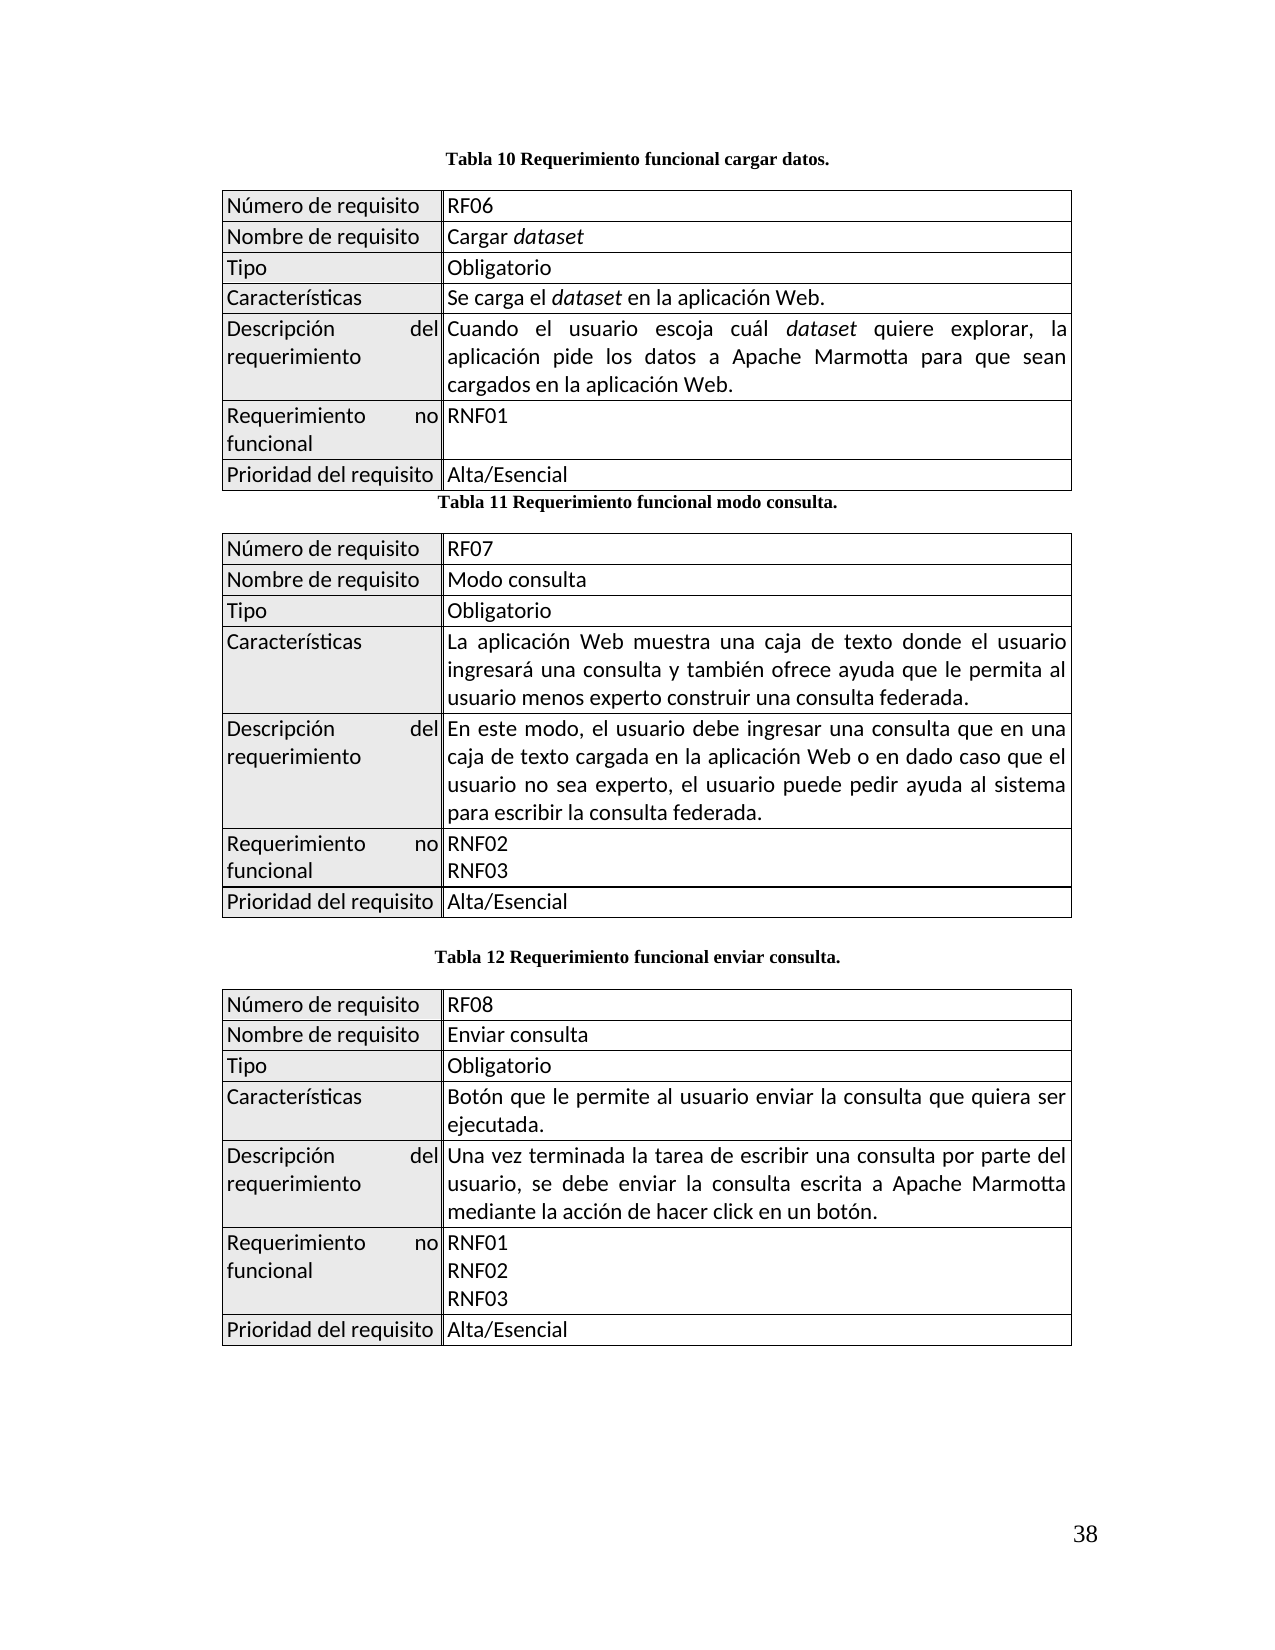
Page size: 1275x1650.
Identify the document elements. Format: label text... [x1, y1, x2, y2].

table_header Número de requisito [223, 990, 441, 1019]
table_header RF06 [444, 191, 1071, 221]
table_cell Nombre de requisito [223, 222, 441, 252]
table_cell Tipo [223, 596, 441, 626]
table_cell Prioridad del requisito [223, 888, 441, 917]
table_cell Características [223, 627, 441, 713]
table_cell En este modo, el usuario debe ingresar una consulta que en una caja de texto cargada en la aplicación Web o en dado caso que el usuario no sea experto, el usuario puede pedir ayuda al sistema para escribir la consulta federada. [444, 714, 1071, 828]
table_header RF08 [444, 990, 1071, 1019]
text Tabla 12 Requerimiento funcional enviar consulta. [177, 946, 1098, 968]
table_cell Enviar consulta [444, 1021, 1071, 1050]
table_cell Obligatorio [444, 596, 1071, 626]
table_cell Nombre de requisito [223, 1021, 441, 1050]
table_header Número de requisito [223, 534, 441, 564]
table_cell Tipo [223, 1051, 441, 1081]
table_cell Obligatorio [444, 253, 1071, 282]
table_cell Una vez terminada la tarea de escribir una consulta por parte del usuario, se debe enviar la consulta escrita a Apache Marmotta mediante la acción de hacer click en un botón. [444, 1141, 1071, 1227]
table_cell Tipo [223, 253, 441, 282]
text Tabla 10 Requerimiento funcional cargar datos. [177, 148, 1098, 169]
table_cell Requerimiento no funcional [223, 401, 441, 459]
table_cell Obligatorio [444, 1051, 1071, 1081]
table_cell RNF01 [444, 401, 1071, 459]
table_cell Prioridad del requisito [223, 460, 441, 490]
table_cell Nombre de requisito [223, 565, 441, 595]
table_cell Alta/Esencial [444, 1315, 1071, 1345]
table_header RF07 [444, 534, 1071, 564]
table_cell Cargar dataset [444, 222, 1071, 252]
table_cell Alta/Esencial [444, 460, 1071, 490]
table_cell Descripción del requerimiento [223, 714, 441, 828]
table_cell Prioridad del requisito [223, 1315, 441, 1345]
table_cell Descripción del requerimiento [223, 314, 441, 400]
table_cell Requerimiento no funcional [223, 829, 441, 886]
table_header Número de requisito [223, 191, 441, 221]
table_cell Características [223, 284, 441, 313]
table_cell Características [223, 1082, 441, 1140]
table_cell Cuando el usuario escoja cuál dataset quiere explorar, la aplicación pide los datos a Apache Marmotta para que sean cargados en la aplicación Web. [444, 314, 1071, 400]
table_cell Modo consulta [444, 565, 1071, 595]
table_cell Alta/Esencial [444, 888, 1071, 917]
table_cell Botón que le permite al usuario enviar la consulta que quiera ser ejecutada. [444, 1082, 1071, 1140]
table_cell RNF01 RNF02 RNF03 [444, 1228, 1071, 1314]
text Tabla 11 Requerimiento funcional modo consulta. [177, 491, 1098, 512]
table_cell Requerimiento no funcional [223, 1228, 441, 1314]
table_cell La aplicación Web muestra una caja de texto donde el usuario ingresará una consulta y también ofrece ayuda que le permita al usuario menos experto construir una consulta federada. [444, 627, 1071, 713]
table_cell Descripción del requerimiento [223, 1141, 441, 1227]
table_cell RNF02 RNF03 [444, 829, 1071, 886]
table_cell Se carga el dataset en la aplicación Web. [444, 284, 1071, 313]
